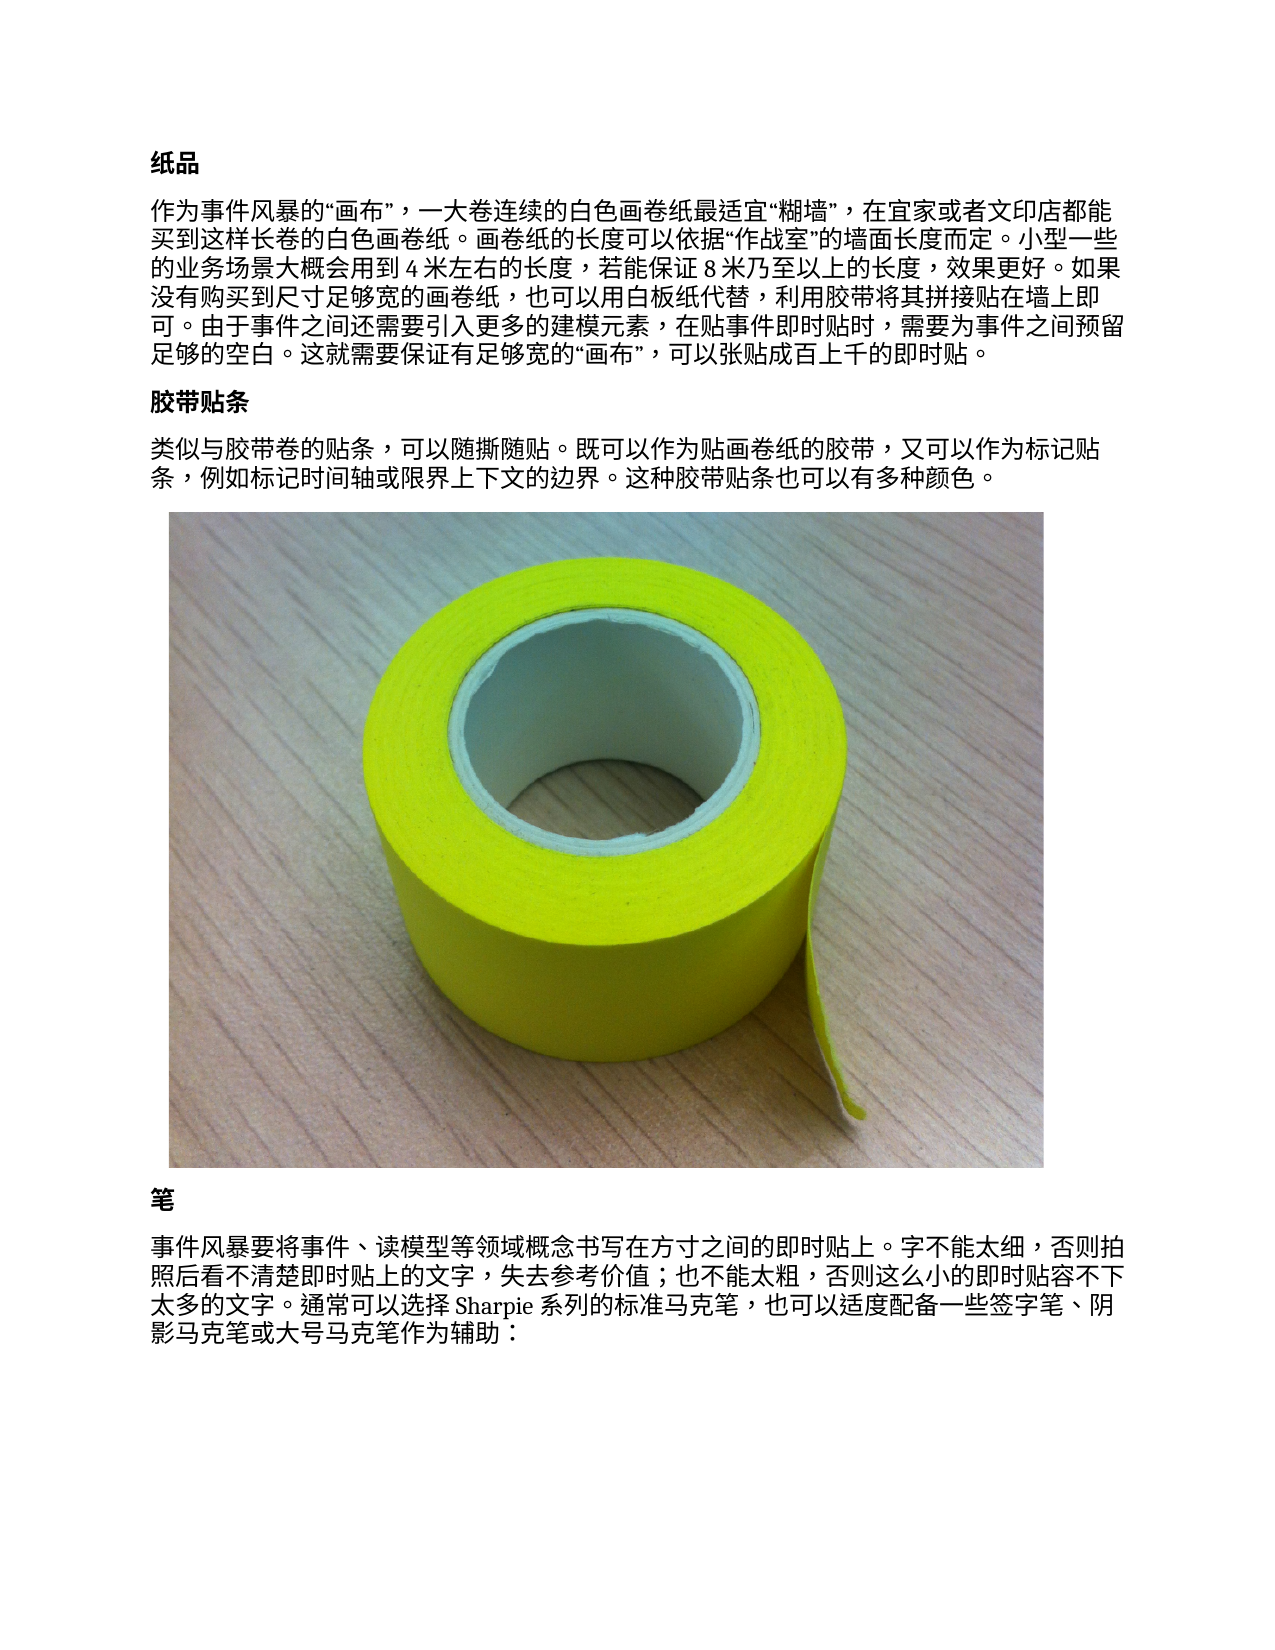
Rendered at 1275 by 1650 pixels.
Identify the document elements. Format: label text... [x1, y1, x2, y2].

text 作为事件风暴的“画布”，一大卷连续的白色画卷纸最适宜“糊墙”，在宜家或者文印店都能买到这样长卷的白色画卷纸。画卷纸的长度可以依据“作战室”的墙面长度而定。小型一些的业务场景大概会用到 4 米左右的长度，若能保证 8 米乃至以上的长度，效果更好。如果没有购买到尺寸足够宽的画卷纸，也可以用白板纸代替，利用胶带将其拼接贴在墙上即可。由于事件之间还需要引入更多的建模元素，在贴事件即时贴时，需要为事件之间预留足够的空白。这就需要保证有足够宽的“画布”，可以张贴成百上千的即时贴。 [150, 197, 1125, 370]
text 事件风暴要将事件、读模型等领域概念书写在方寸之间的即时贴上。字不能太细，否则拍照后看不清楚即时贴上的文字，失去参考价值；也不能太粗，否则这么小的即时贴容不下太多的文字。通常可以选择 Sharpie 系列的标准马克笔，也可以适度配备一些签字笔、阴影马克笔或大号马克笔作为辅助： [150, 1234, 1125, 1349]
text 胶带贴条 [150, 389, 1125, 417]
text 类似与胶带卷的贴条，可以随撕随贴。既可以作为贴画卷纸的胶带，又可以作为标记贴条，例如标记时间轴或限界上下文的边界。这种胶带贴条也可以有多种颜色。 [150, 436, 1125, 494]
picture [168, 512, 1044, 1168]
text 笔 [150, 1187, 1125, 1215]
text 纸品 [150, 150, 1125, 179]
